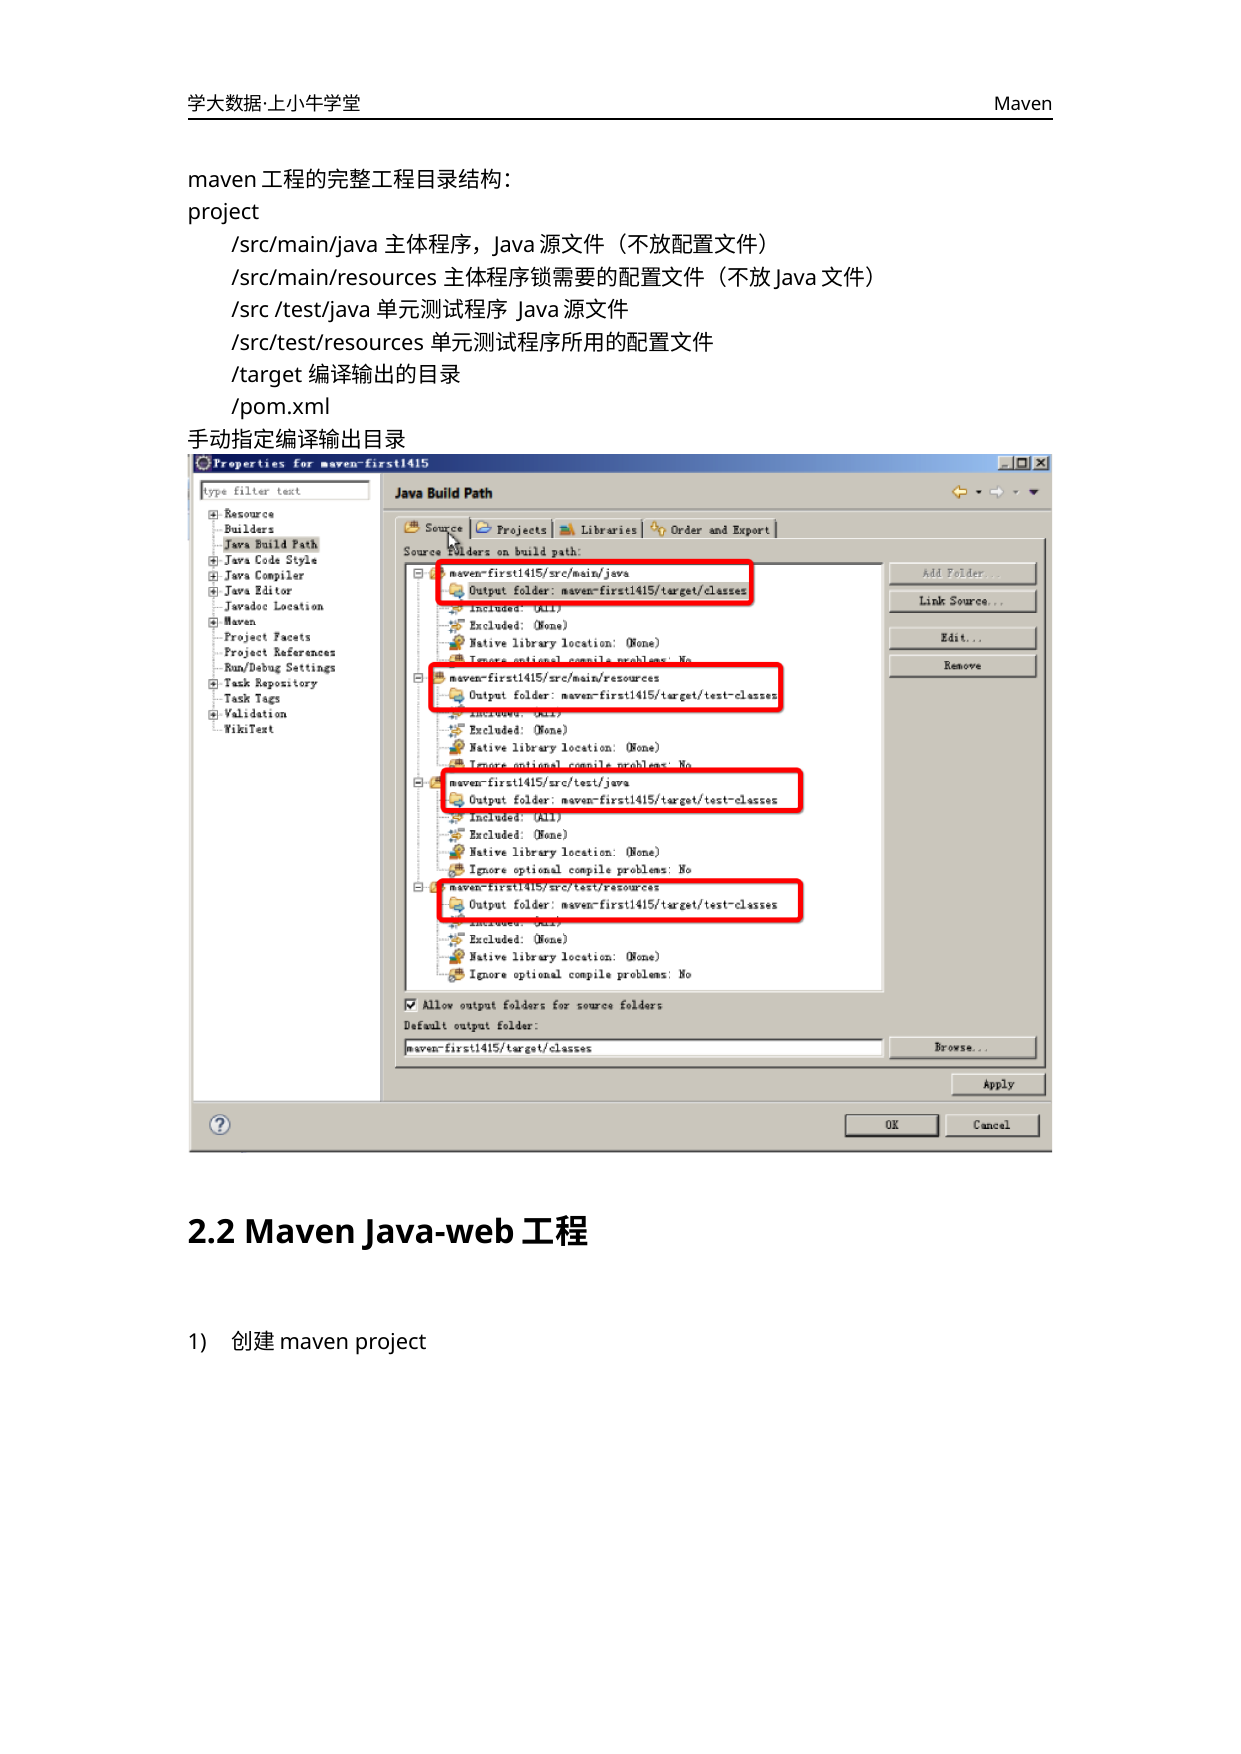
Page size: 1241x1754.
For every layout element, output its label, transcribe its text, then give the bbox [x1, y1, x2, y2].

text /pom.xml [187, 389, 1053, 422]
text /src/main/java 主体程序，Java源文件（不放配置文件） [187, 227, 1053, 259]
list 创建maven project [187, 1324, 1053, 1356]
subtitle 2.2 Maven Java-web工程 [187, 1197, 1053, 1262]
text /src/main/resources 主体程序锁需要的配置文件（不放Java文件） [187, 259, 1053, 292]
text /target 编译输出的目录 [187, 357, 1053, 389]
text project [187, 194, 1053, 227]
text 手动指定编译输出目录 [187, 422, 1053, 454]
picture [187, 454, 1053, 1153]
text /src/test/resources 单元测试程序所用的配置文件 [187, 324, 1053, 357]
text maven工程的完整工程目录结构： [187, 162, 1053, 194]
text /src /test/java 单元测试程序 Java源文件 [187, 292, 1053, 324]
